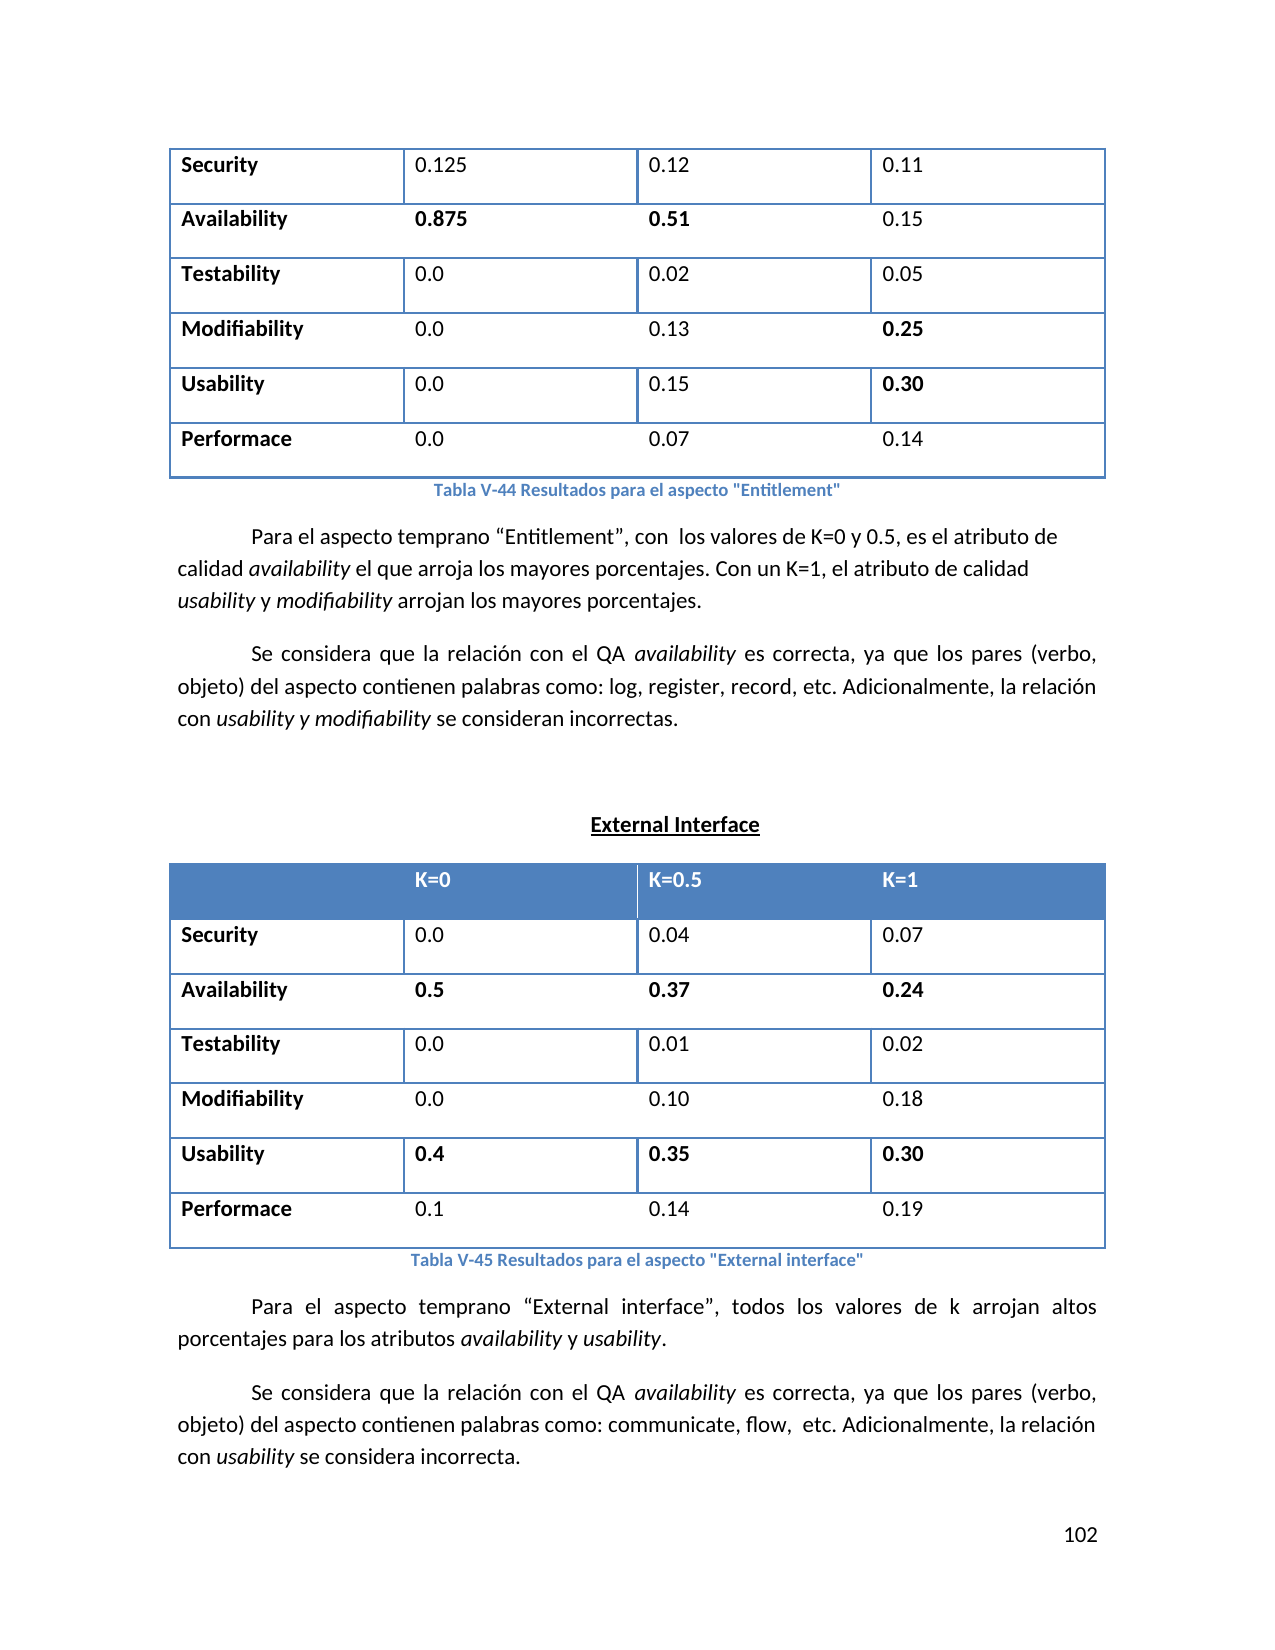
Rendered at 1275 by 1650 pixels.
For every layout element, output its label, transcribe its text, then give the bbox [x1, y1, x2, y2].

table_cell 0.07 [872, 920, 1104, 973]
table_cell 0.24 [871, 975, 1104, 1027]
table_cell 0.15 [871, 205, 1104, 257]
table_cell 0.5 [404, 975, 637, 1027]
table_cell 0.11 [872, 150, 1104, 202]
table_cell 0.13 [638, 314, 871, 367]
table_cell 0.04 [639, 920, 870, 973]
table_cell Usability [171, 1139, 403, 1192]
table_cell 0.25 [871, 314, 1104, 367]
table_cell 0.18 [871, 1084, 1104, 1137]
table_cell 0.10 [638, 1084, 871, 1137]
table_cell 0.14 [871, 424, 1104, 476]
table_cell 0.01 [639, 1030, 870, 1082]
table_cell 0.0 [405, 369, 636, 422]
table_cell 0.30 [872, 369, 1104, 422]
table_header K=0.5 [638, 865, 871, 918]
table_cell 0.15 [639, 369, 870, 422]
table_cell 0.37 [638, 975, 871, 1027]
table_cell Modifiability [171, 1084, 404, 1137]
table_cell 0.0 [404, 314, 637, 367]
table_cell 0.19 [871, 1194, 1104, 1247]
text Para el aspecto temprano “External interface”, todos los valores de k arrojan altos porcentajes para los atributos availability y usability. [177, 1292, 1098, 1353]
table_header [171, 865, 404, 918]
table_cell 0.125 [405, 150, 636, 202]
table_cell 0.1 [404, 1194, 637, 1247]
table_cell 0.30 [872, 1139, 1104, 1192]
table_cell 0.0 [404, 1084, 637, 1137]
table_cell 0.4 [405, 1139, 636, 1192]
table_cell Modifiability [171, 314, 404, 367]
table_cell 0.05 [872, 259, 1104, 312]
table_cell Availability [171, 205, 404, 257]
table_cell 0.35 [639, 1139, 870, 1192]
table_cell 0.51 [638, 205, 871, 257]
table_cell Availability [171, 975, 404, 1027]
table_cell 0.12 [639, 150, 870, 202]
table_cell 0.14 [638, 1194, 871, 1247]
text Se considera que la relación con el QA availability es correcta, ya que los pares (verbo, objeto) del aspecto contienen palabras como: communicate, flow, etc. Adicionalmente, la relación con usability se considera incorrecta. [177, 1378, 1098, 1470]
table_cell Security [171, 150, 403, 202]
table_cell Performace [171, 424, 404, 476]
table_header K=1 [871, 865, 1104, 918]
list External Interface [252, 810, 1098, 838]
text Para el aspecto temprano “Entitlement”, con los valores de K=0 y 0.5, es el atributo de calidad availability el que arroja los mayores porcentajes. Con un K=1, el atributo de calidad usability y modifiability arrojan los mayores porcentajes. [177, 522, 1098, 614]
table_cell 0.0 [404, 424, 637, 476]
table_cell 0.0 [405, 1030, 636, 1082]
table_cell Testability [171, 259, 403, 312]
table_cell 0.875 [404, 205, 637, 257]
table_header K=0 [404, 865, 637, 918]
table_cell Performace [171, 1194, 404, 1247]
table_cell 0.02 [639, 259, 870, 312]
table_cell Testability [171, 1030, 403, 1082]
table_cell 0.07 [638, 424, 871, 476]
table_cell Usability [171, 369, 403, 422]
table_cell Security [171, 920, 403, 973]
table_cell 0.0 [405, 259, 636, 312]
text Se considera que la relación con el QA availability es correcta, ya que los pares (verbo, objeto) del aspecto contienen palabras como: log, register, record, etc. Adicionalmente, la relación con usability y modifiability se consideran incorrectas. [177, 639, 1098, 732]
table_cell 0.02 [872, 1030, 1104, 1082]
table_cell 0.0 [405, 920, 636, 973]
